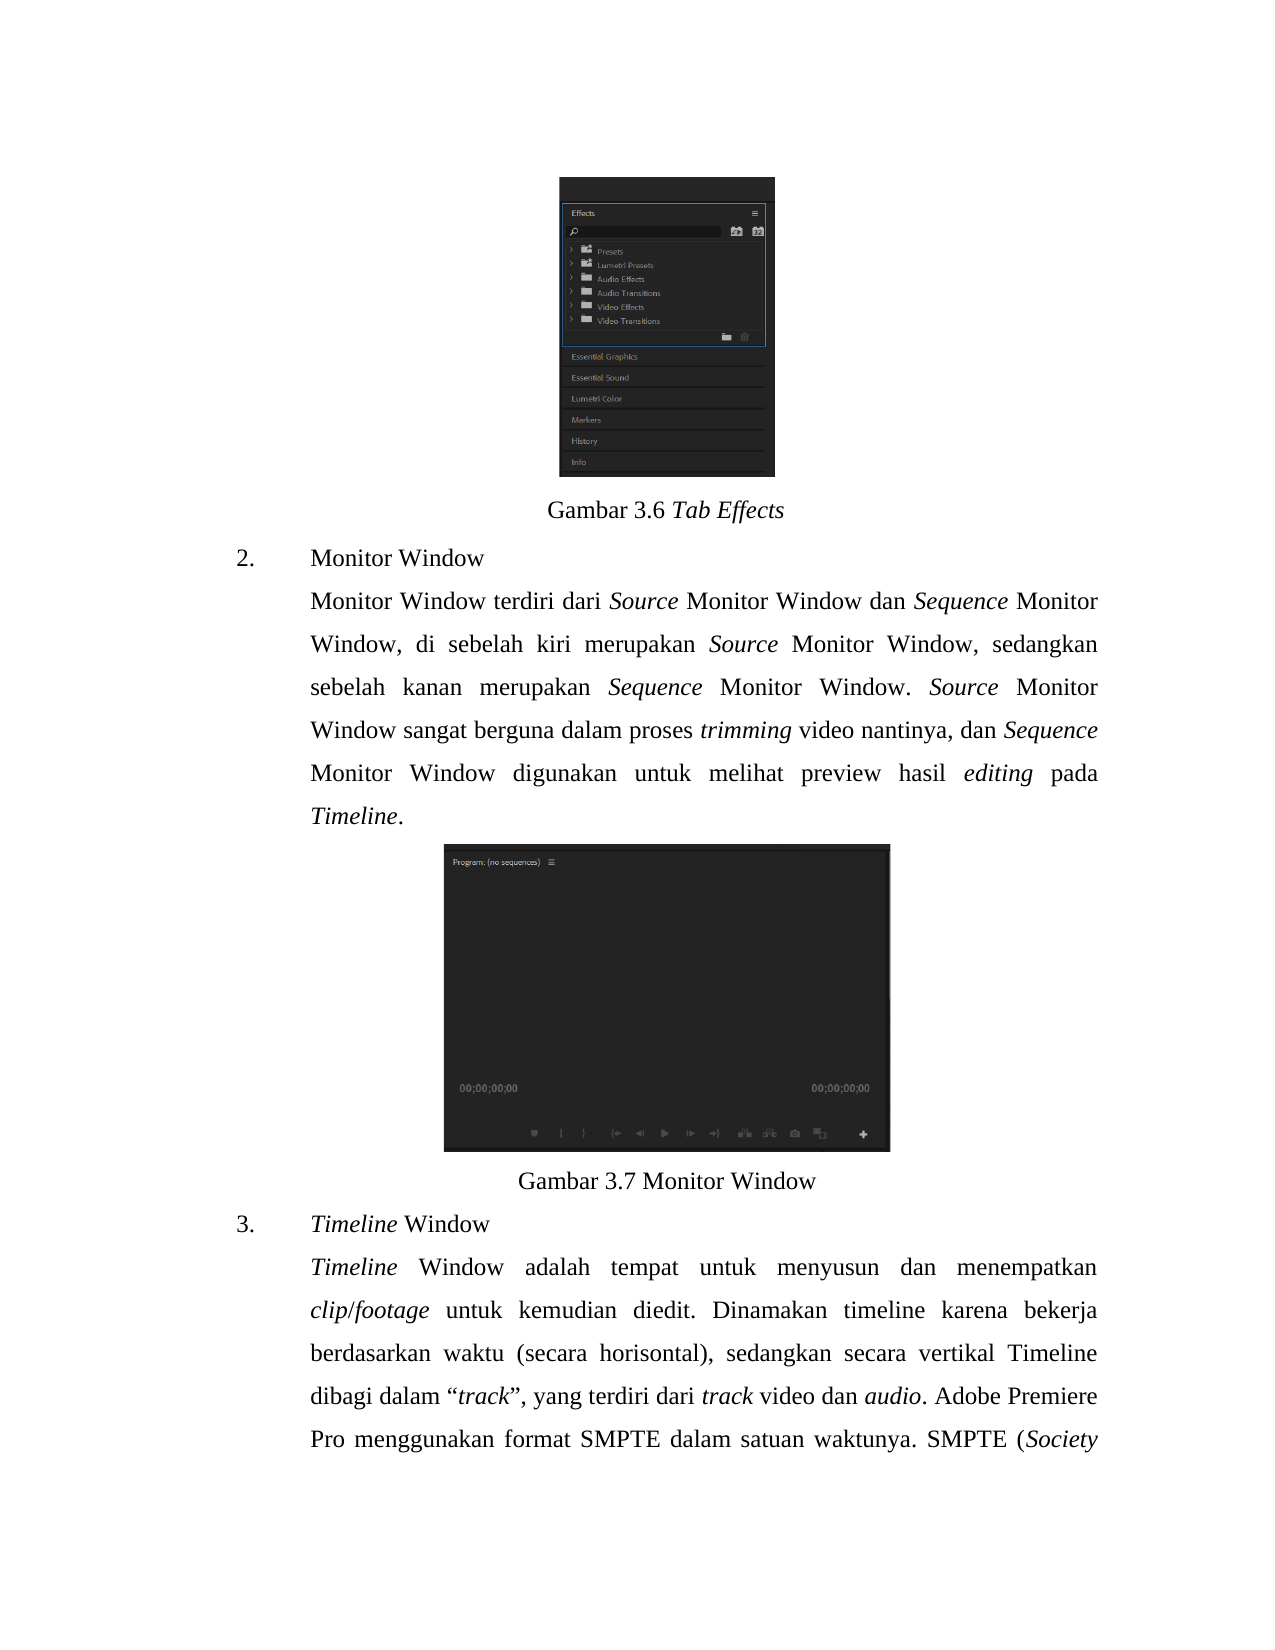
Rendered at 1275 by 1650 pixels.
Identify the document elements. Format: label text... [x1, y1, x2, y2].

list Monitor Window terdiri dari Source Monitor Window dan Sequence Monitor Window, di sebelah kiri merupakan Source Monitor Window, sedangkan sebelah kanan merupakan Sequence Monitor Window. Source Monitor Window sangat berguna dalam proses trimming video nantinya, dan Sequence Monitor Window digunakan untuk melihat preview hasil editing pada Timeline. [310, 586, 1098, 830]
picture [443, 844, 891, 1152]
list Monitor Window [236, 543, 1098, 571]
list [310, 1252, 1098, 1453]
text Gambar 3.6 Tab Effects [236, 495, 1098, 524]
list Gambar 3.7 Monitor Window [236, 1166, 1098, 1194]
list Timeline Window [236, 1209, 1098, 1238]
picture [559, 177, 775, 477]
